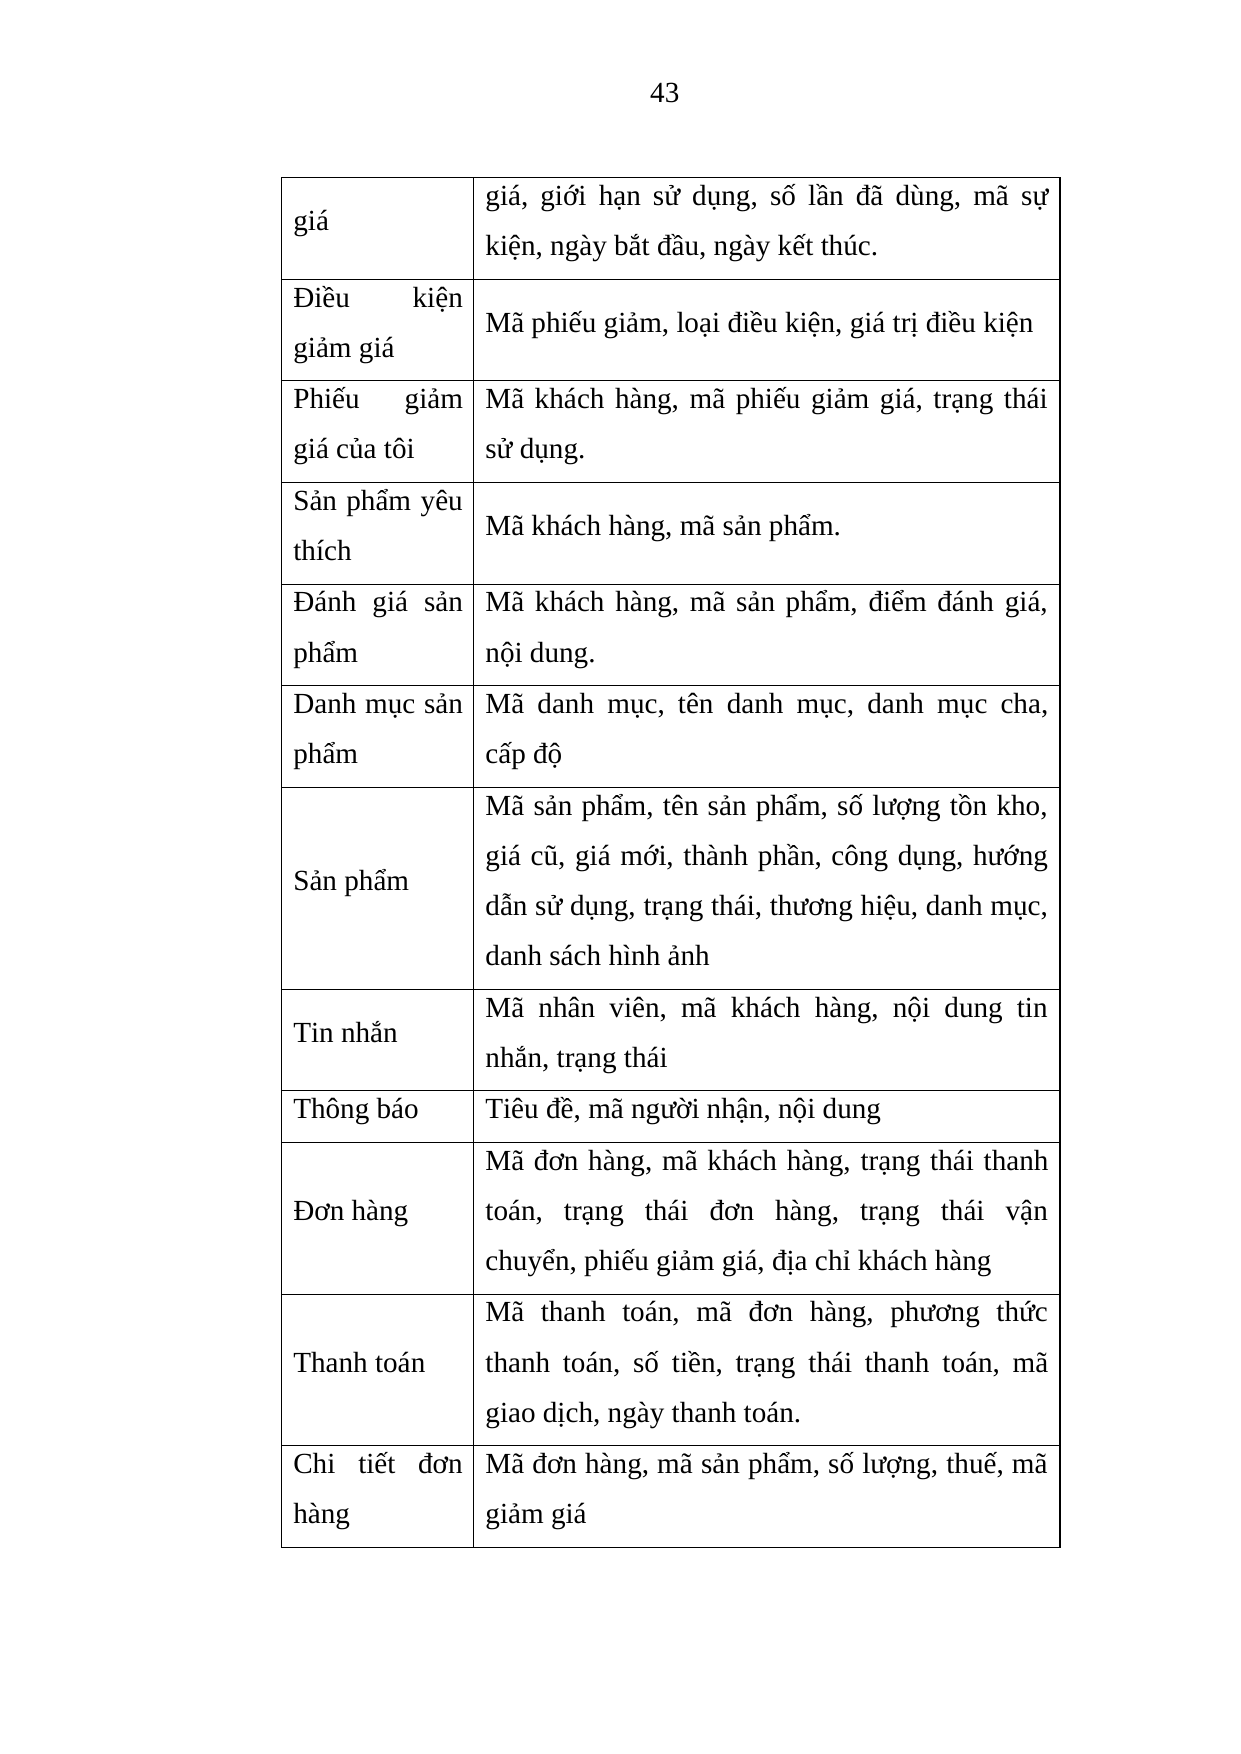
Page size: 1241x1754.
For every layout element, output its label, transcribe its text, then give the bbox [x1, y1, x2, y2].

table_cell Mã nhân viên, mã khách hàng, nội dung tin nhắn, trạng thái [474, 990, 1059, 1090]
table_cell Sản phẩm [282, 788, 473, 989]
table_cell Thanh toán [282, 1295, 473, 1445]
table_cell Mã danh mục, tên danh mục, danh mục cha, cấp độ [474, 686, 1059, 787]
table_cell Mã khách hàng, mã phiếu giảm giá, trạng thái sử dụng. [474, 381, 1059, 482]
table_cell Điều kiện giảm giá [282, 280, 473, 380]
table_cell Thông báo [282, 1091, 473, 1142]
table_cell Mã sản phẩm, tên sản phẩm, số lượng tồn kho, giá cũ, giá mới, thành phần, công dụng, hướng dẫn sử dụng, trạng thái, thương hiệu, danh mục, danh sách hình ảnh [474, 788, 1059, 989]
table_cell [474, 178, 1059, 279]
table_cell Mã đơn hàng, mã khách hàng, trạng thái thanh toán, trạng thái đơn hàng, trạng thái vận chuyển, phiếu giảm giá, địa chỉ khách hàng [474, 1143, 1059, 1293]
table_cell Tiêu đề, mã người nhận, nội dung [474, 1091, 1059, 1142]
table_cell Danh mục sản phẩm [282, 686, 473, 787]
table_cell Phiếu giảm giá [282, 178, 473, 279]
table_cell Chi tiết đơn hàng [282, 1446, 473, 1547]
table_cell Mã đơn hàng, mã sản phẩm, số lượng, thuế, mã giảm giá [474, 1446, 1059, 1547]
table_cell Đơn hàng [282, 1143, 473, 1293]
table_cell Mã phiếu giảm, loại điều kiện, giá trị điều kiện [474, 280, 1059, 380]
table_cell Tin nhắn [282, 990, 473, 1090]
table_cell Phiếu giảm giá của tôi [282, 381, 473, 482]
table_cell Mã khách hàng, mã sản phẩm. [474, 483, 1059, 583]
table_cell Mã thanh toán, mã đơn hàng, phương thức thanh toán, số tiền, trạng thái thanh toán, mã giao dịch, ngày thanh toán. [474, 1295, 1059, 1445]
table_cell Sản phẩm yêu thích [282, 483, 473, 583]
table_cell Mã khách hàng, mã sản phẩm, điểm đánh giá, nội dung. [474, 585, 1059, 685]
table_cell Đánh giá sản phẩm [282, 585, 473, 685]
